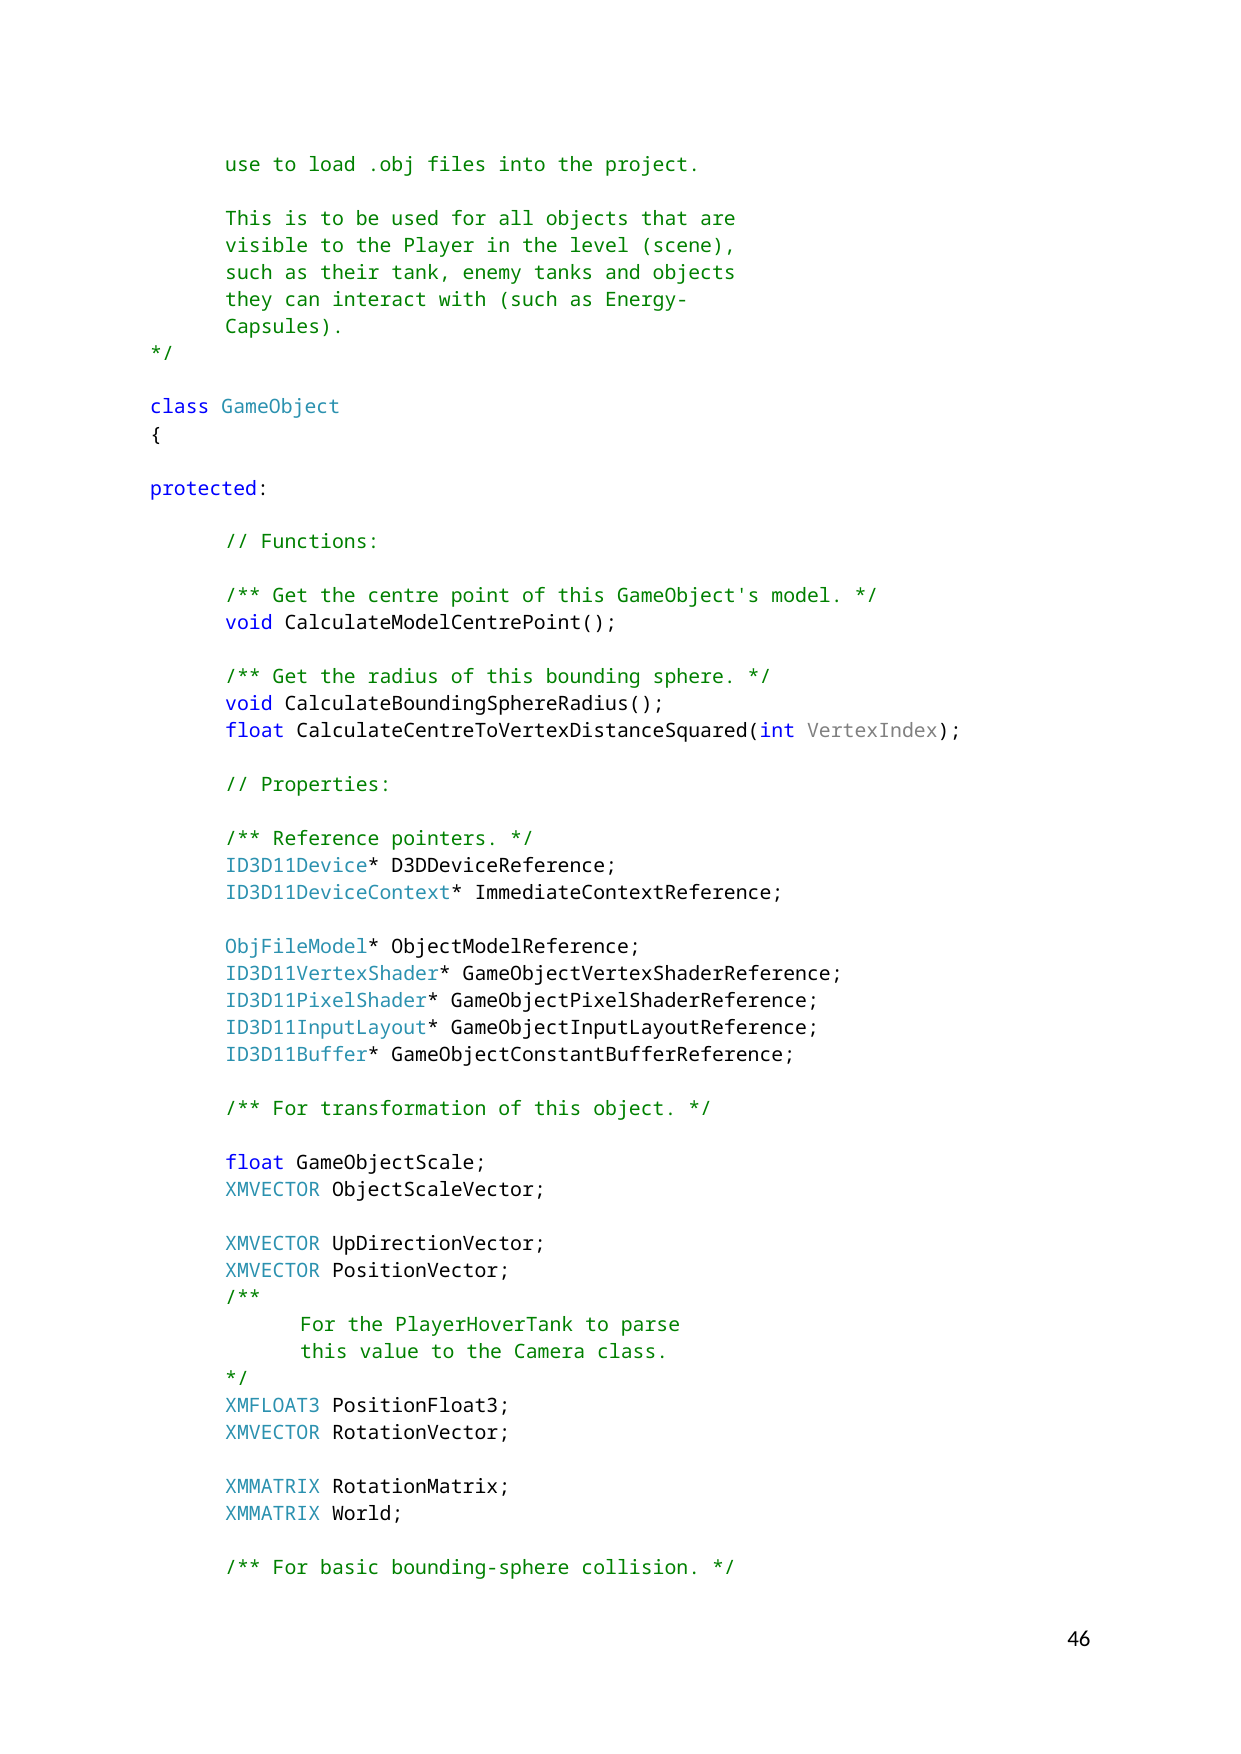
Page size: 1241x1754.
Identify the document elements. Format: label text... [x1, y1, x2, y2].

text ID3D11Device* D3DDeviceReference; [150, 851, 1090, 878]
text protected: [150, 474, 1090, 501]
text // Properties: [150, 771, 1090, 797]
text void CalculateModelCentrePoint(); [150, 609, 1090, 636]
text This is to be used for all objects that are [150, 204, 1090, 231]
text */ [150, 1364, 1090, 1391]
text */ [150, 339, 1090, 366]
text ObjFileModel* ObjectModelReference; [150, 932, 1090, 959]
text this value to the Camera class. [150, 1337, 1090, 1364]
text ID3D11DeviceContext* ImmediateContextReference; [150, 878, 1090, 905]
text float CalculateCentreToVertexDistanceSquared(int VertexIndex); [150, 717, 1090, 743]
text float GameObjectScale; [150, 1148, 1090, 1175]
text XMVECTOR ObjectScaleVector; [150, 1175, 1090, 1202]
text ID3D11Buffer* GameObjectConstantBufferReference; [150, 1040, 1090, 1067]
text ID3D11InputLayout* GameObjectInputLayoutReference; [150, 1013, 1090, 1040]
text XMVECTOR PositionVector; [150, 1256, 1090, 1283]
text /** For basic bounding-sphere collision. */ [150, 1553, 1090, 1580]
text XMMATRIX World; [150, 1499, 1090, 1526]
text // Functions: [150, 528, 1090, 555]
text /** For transformation of this object. */ [150, 1094, 1090, 1121]
text XMVECTOR RotationVector; [150, 1418, 1090, 1445]
text visible to the Player in the level (scene), [150, 231, 1090, 258]
text /** Get the radius of this bounding sphere. */ [150, 663, 1090, 689]
text such as their tank, enemy tanks and objects [150, 258, 1090, 285]
text /** [150, 1283, 1090, 1310]
text class GameObject [150, 393, 1090, 420]
text XMFLOAT3 PositionFloat3; [150, 1391, 1090, 1418]
text they can interact with (such as Energy- [150, 285, 1090, 312]
text use to load .obj files into the project. [150, 150, 1090, 177]
text Capsules). [150, 312, 1090, 339]
text XMMATRIX RotationMatrix; [150, 1472, 1090, 1499]
text ID3D11PixelShader* GameObjectPixelShaderReference; [150, 986, 1090, 1013]
text { [150, 420, 1090, 447]
text void CalculateBoundingSphereRadius(); [150, 689, 1090, 717]
text For the PlayerHoverTank to parse [150, 1310, 1090, 1337]
text /** Reference pointers. */ [150, 824, 1090, 851]
text XMVECTOR UpDirectionVector; [150, 1229, 1090, 1256]
text /** Get the centre point of this GameObject's model. */ [150, 582, 1090, 609]
text ID3D11VertexShader* GameObjectVertexShaderReference; [150, 959, 1090, 986]
